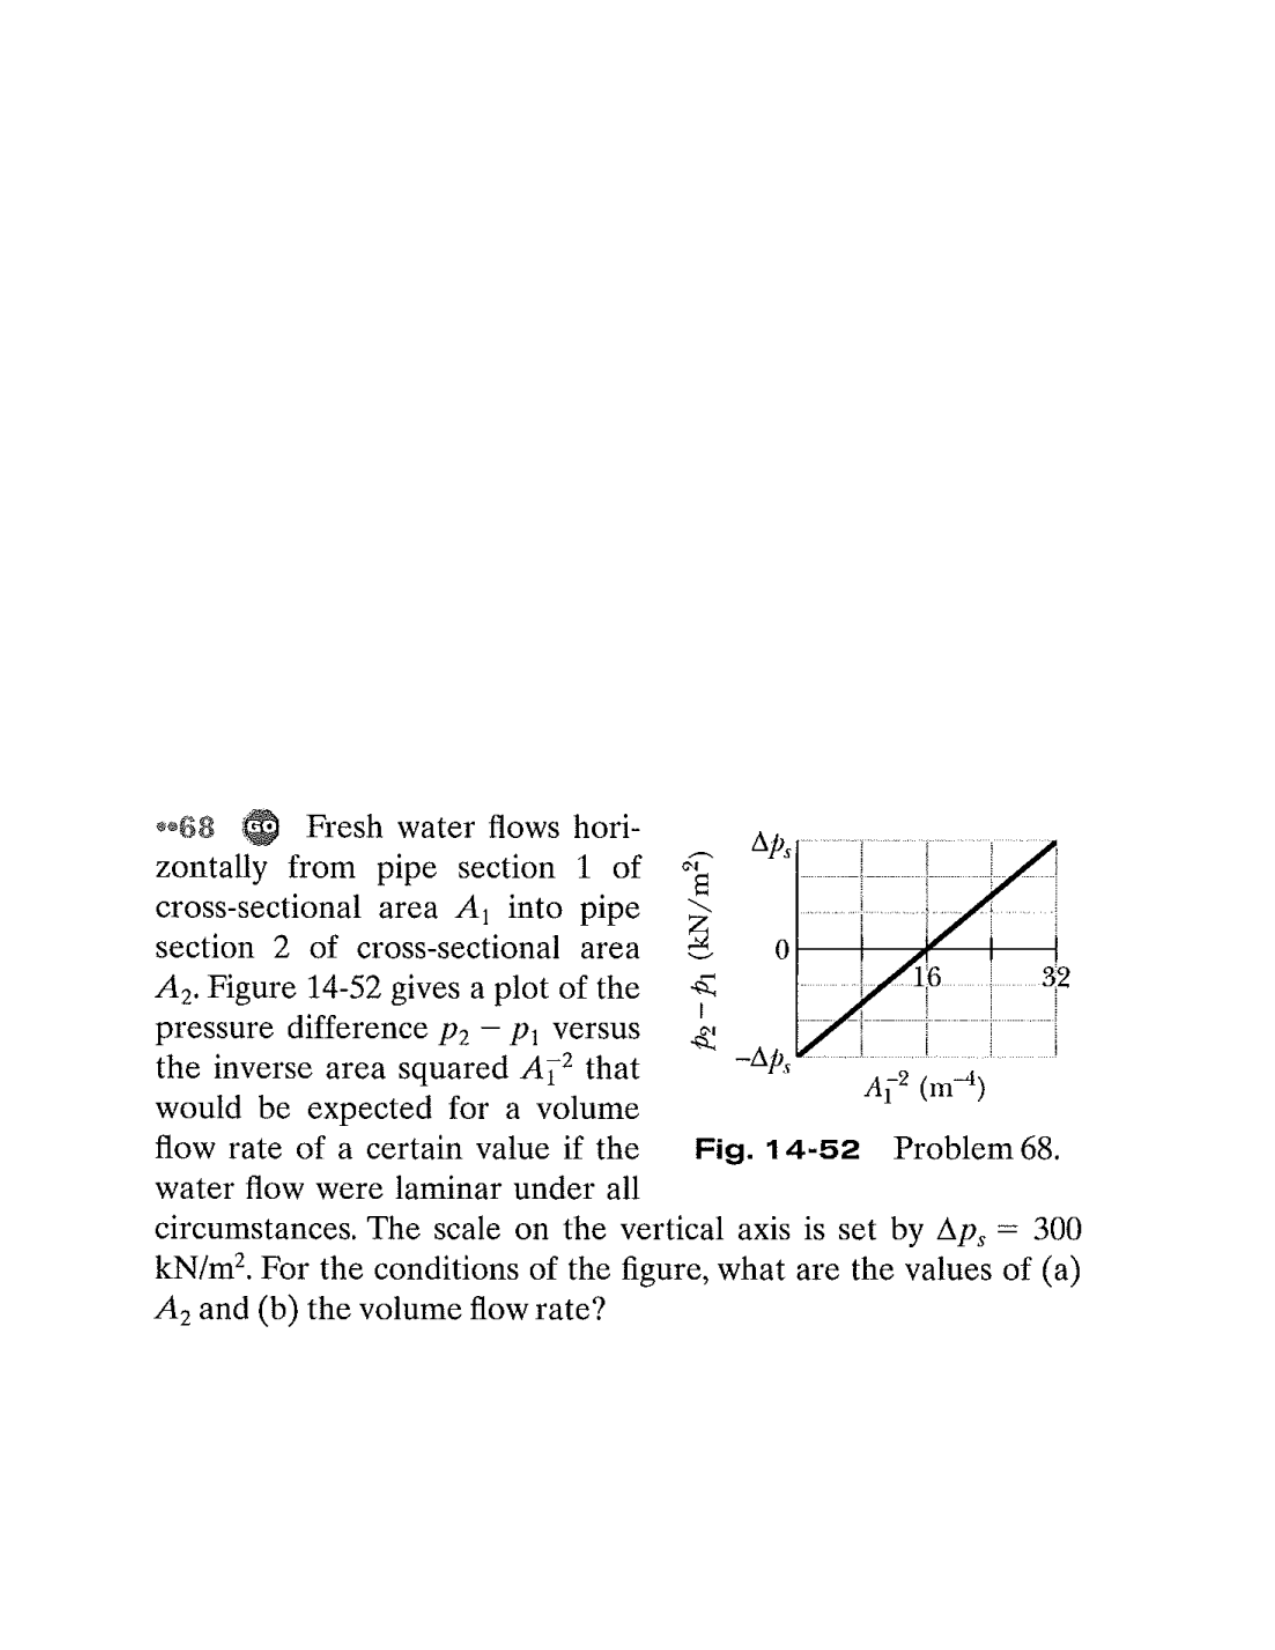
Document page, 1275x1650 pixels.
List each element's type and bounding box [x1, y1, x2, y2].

picture [135, 793, 1110, 1333]
